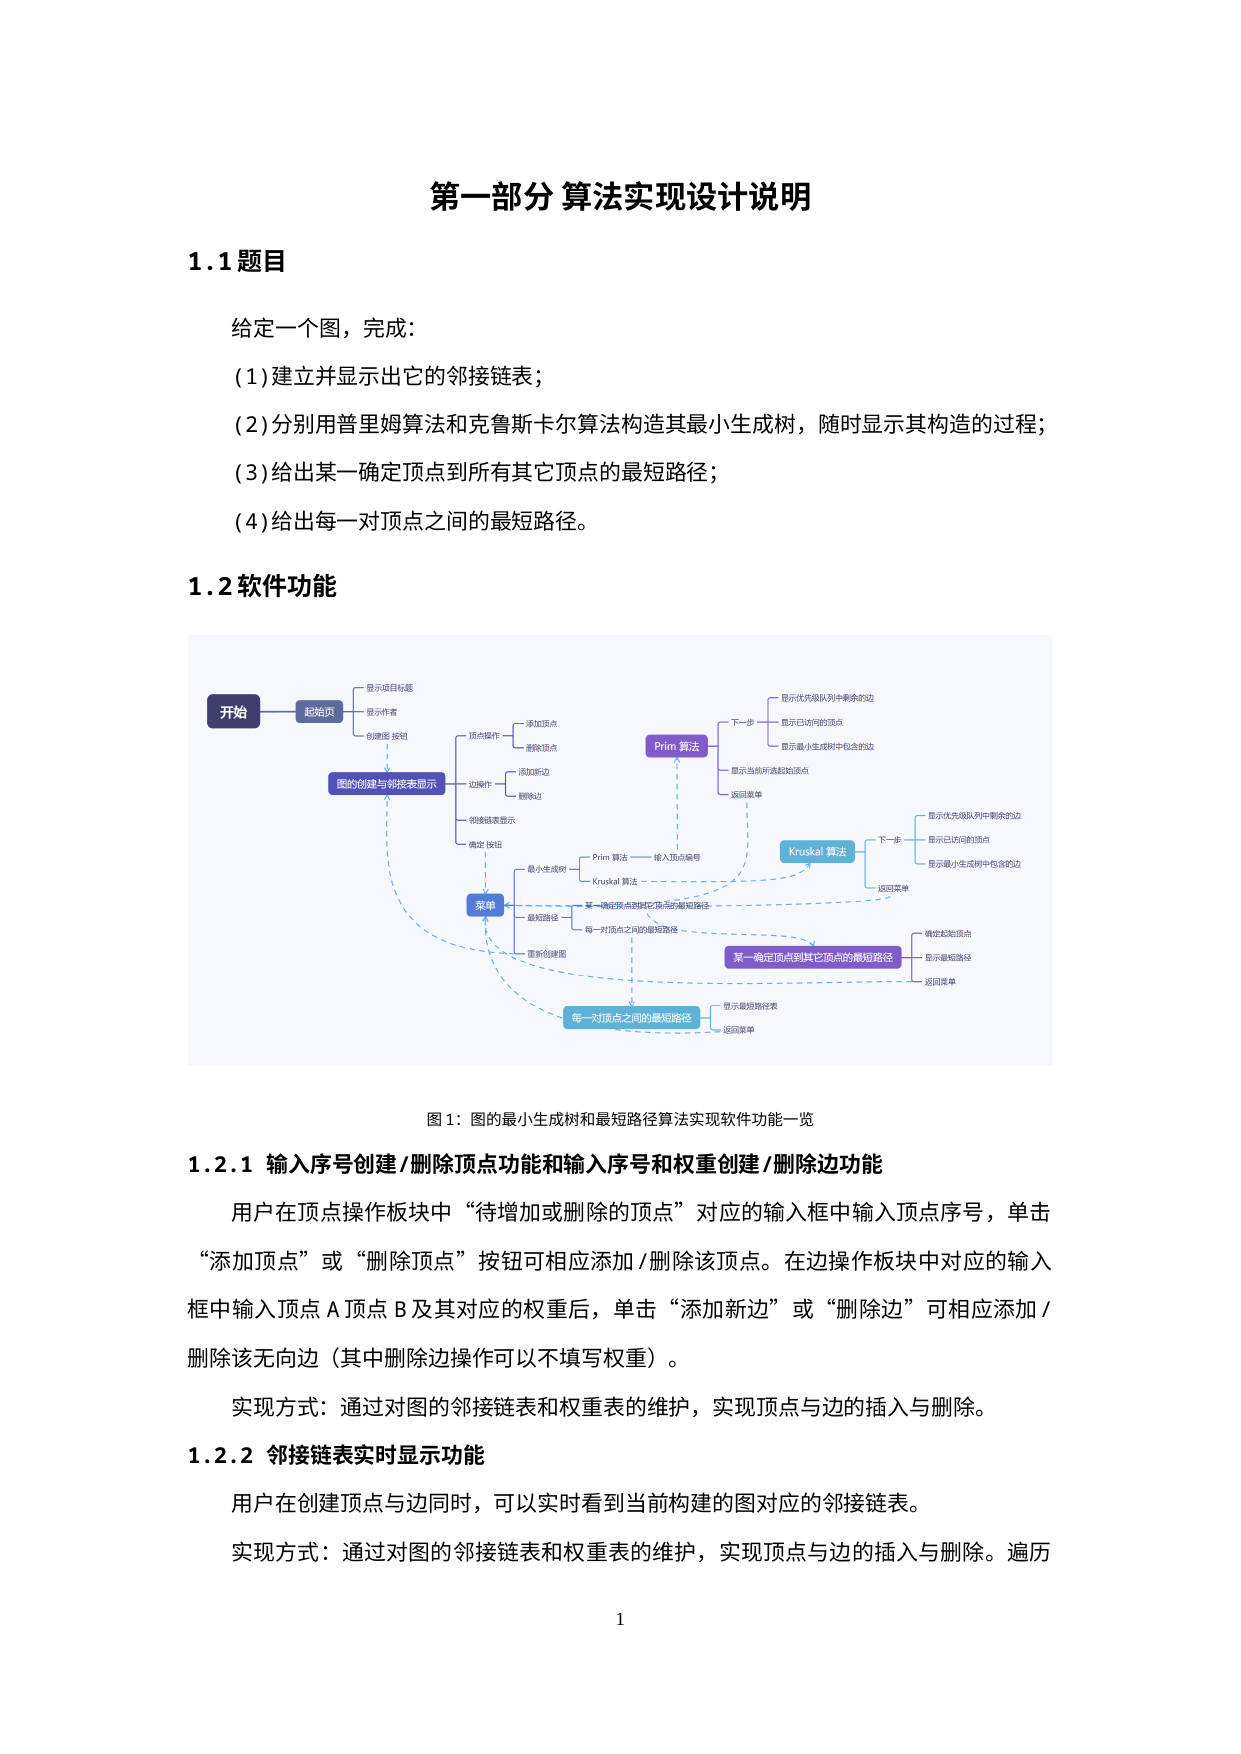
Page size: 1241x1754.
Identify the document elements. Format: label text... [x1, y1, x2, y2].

text 用户在创建顶点与边同时，可以实时看到当前构建的图对应的邻接链表。 [187, 1486, 1053, 1518]
text 第一部分 算法实现设计说明 [187, 162, 1053, 227]
text (4)给出每一对顶点之间的最短路径。 [187, 503, 1053, 536]
text (1)建立并显示出它的邻接链表； [187, 358, 1053, 391]
text 图1：图的最小生成树和最短路径算法实现软件功能一览 [187, 1102, 1053, 1135]
text 用户在顶点操作板块中“待增加或删除的顶点”对应的输入框中输入顶点序号，单击“添加顶点”或“删除顶点”按钮可相应添加/删除该顶点。在边操作板块中对应的输入框中输入顶点A顶点B及其对应的权重后，单击“添加新边”或“删除边”可相应添加/删除该无向边（其中删除边操作可以不填写权重）。 [187, 1195, 1053, 1373]
text 1.2软件功能 [187, 552, 1053, 617]
picture [187, 635, 1053, 1065]
text 1.2.2 邻接链表实时显示功能 [187, 1438, 1053, 1470]
text 实现方式：通过对图的邻接链表和权重表的维护，实现顶点与边的插入与删除。 [187, 1389, 1053, 1422]
text (3)给出某一确定顶点到所有其它顶点的最短路径； [187, 455, 1053, 488]
text (2)分别用普里姆算法和克鲁斯卡尔算法构造其最小生成树，随时显示其构造的过程； [187, 407, 1053, 439]
text 1.2.1 输入序号创建/删除顶点功能和输入序号和权重创建/删除边功能 [187, 1146, 1053, 1179]
text 给定一个图，完成： [187, 310, 1053, 343]
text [187, 1534, 1053, 1567]
text 1.1题目 [187, 227, 1053, 292]
